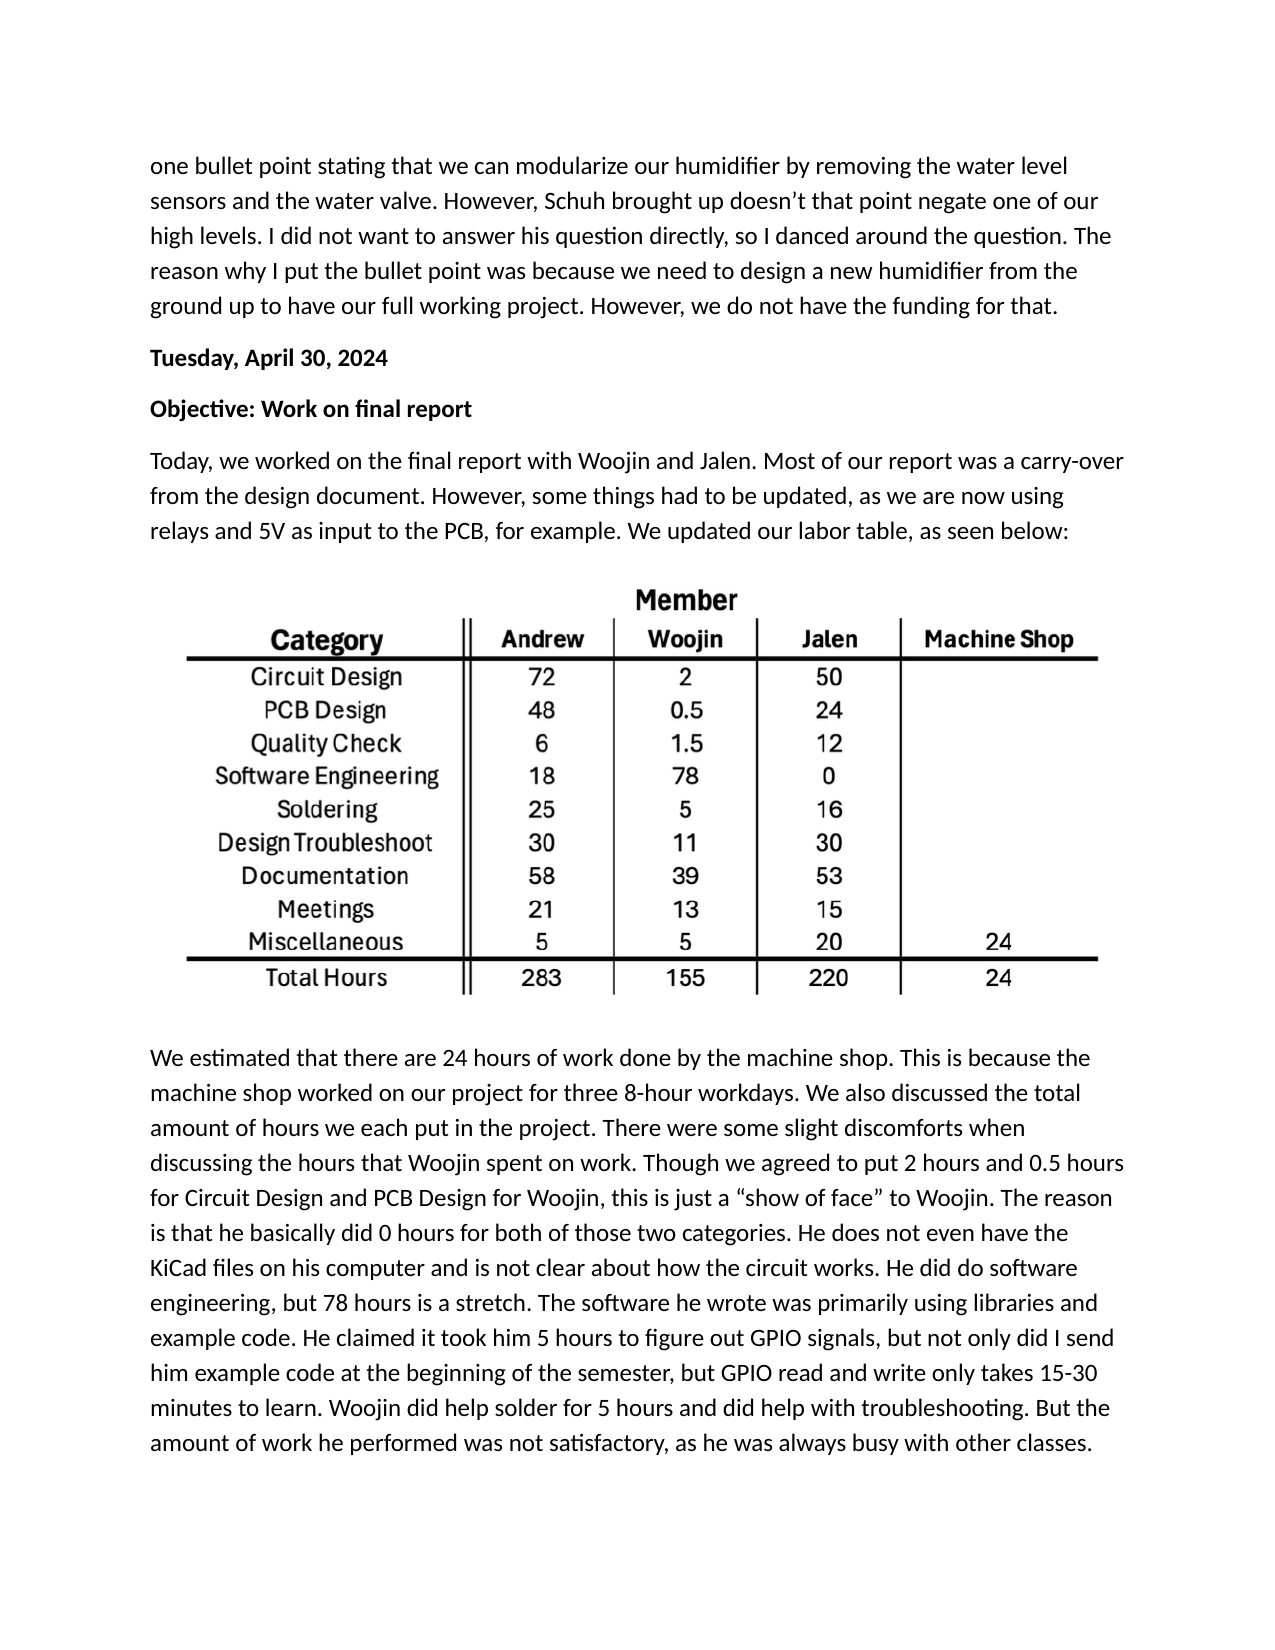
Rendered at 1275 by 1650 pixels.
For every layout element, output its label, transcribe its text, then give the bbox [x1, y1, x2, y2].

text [150, 150, 1125, 321]
text Today, we worked on the final report with Woojin and Jalen. Most of our report was a carry-over from the design document. However, some things had to be updated, as we are now using relays and 5V as input to the PCB, for example. We updated our labor table, as seen below: [150, 445, 1125, 546]
text Tuesday, April 30, 2024 [150, 342, 1125, 372]
text We estimated that there are 24 hours of work done by the machine shop. This is because the machine shop worked on our project for three 8-hour workdays. We also discussed the total amount of hours we each put in the project. There were some slight discomforts when discussing the hours that Woojin spent on work. Though we agreed to put 2 hours and 0.5 hours for Circuit Design and PCB Design for Woojin, this is just a “show of face” to Woojin. The reason is that he basically did 0 hours for both of those two categories. He does not even have the KiCad files on his computer and is not clear about how the circuit works. He did do software engineering, but 78 hours is a stretch. The software he wrote was primarily using libraries and example code. He claimed it took him 5 hours to figure out GPIO signals, but not only did I send him example code at the beginning of the semester, but GPIO read and write only takes 15-30 minutes to learn. Woojin did help solder for 5 hours and did help with troubleshooting. But the amount of work he performed was not satisfactory, as he was always busy with other classes. [150, 1042, 1125, 1458]
text Objective: Work on final report [150, 393, 1125, 424]
picture [150, 566, 1125, 1021]
